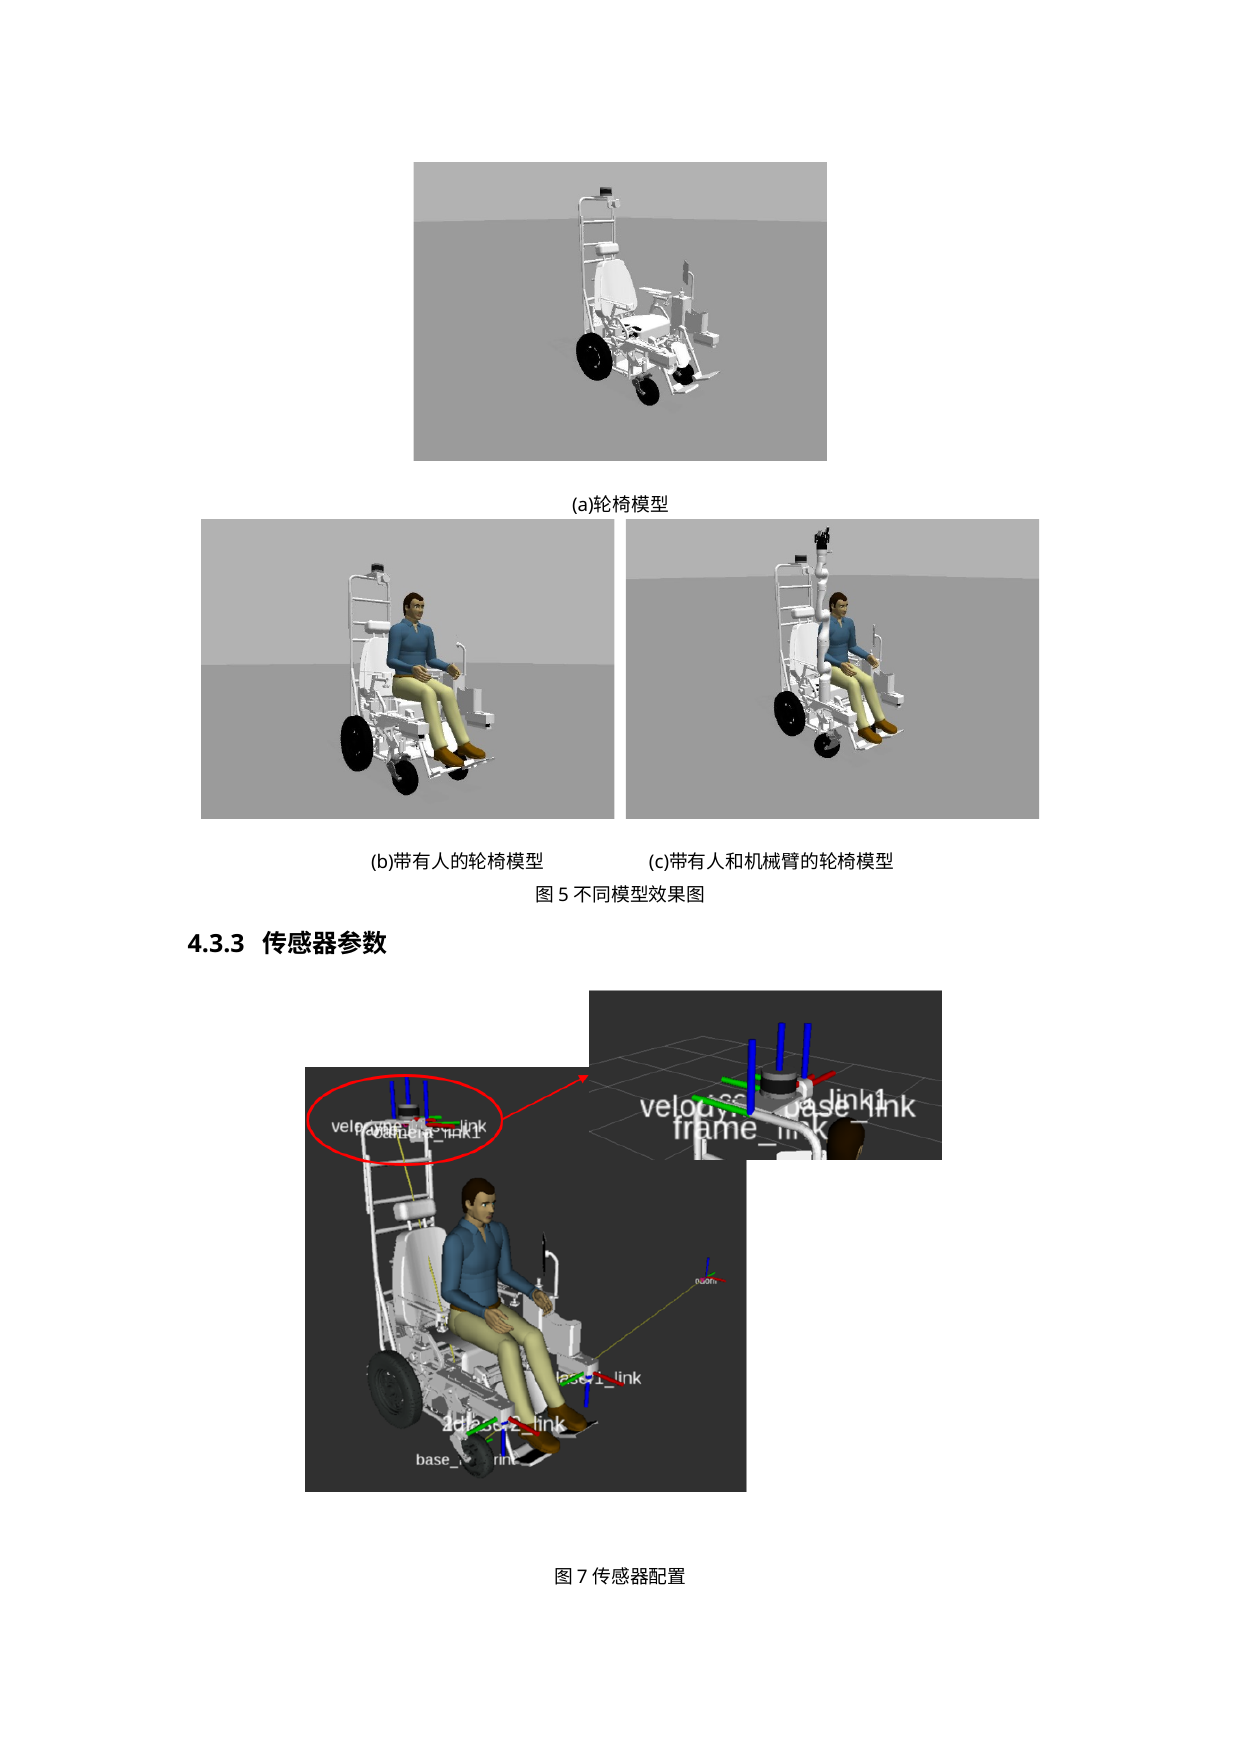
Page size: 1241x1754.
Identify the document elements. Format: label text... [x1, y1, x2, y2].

text (b)带有人的轮椅模型 (c)带有人和机械臂的轮椅模型 [187, 844, 1053, 877]
picture [274, 974, 967, 1530]
picture [413, 162, 827, 461]
picture [625, 519, 1040, 819]
text (a)轮椅模型 [187, 487, 1053, 519]
text 图7 传感器配置 [187, 1559, 1053, 1592]
picture [201, 519, 615, 819]
text 图5 不同模型效果图 [187, 877, 1053, 909]
subtitle 传感器参数 [187, 909, 1053, 974]
